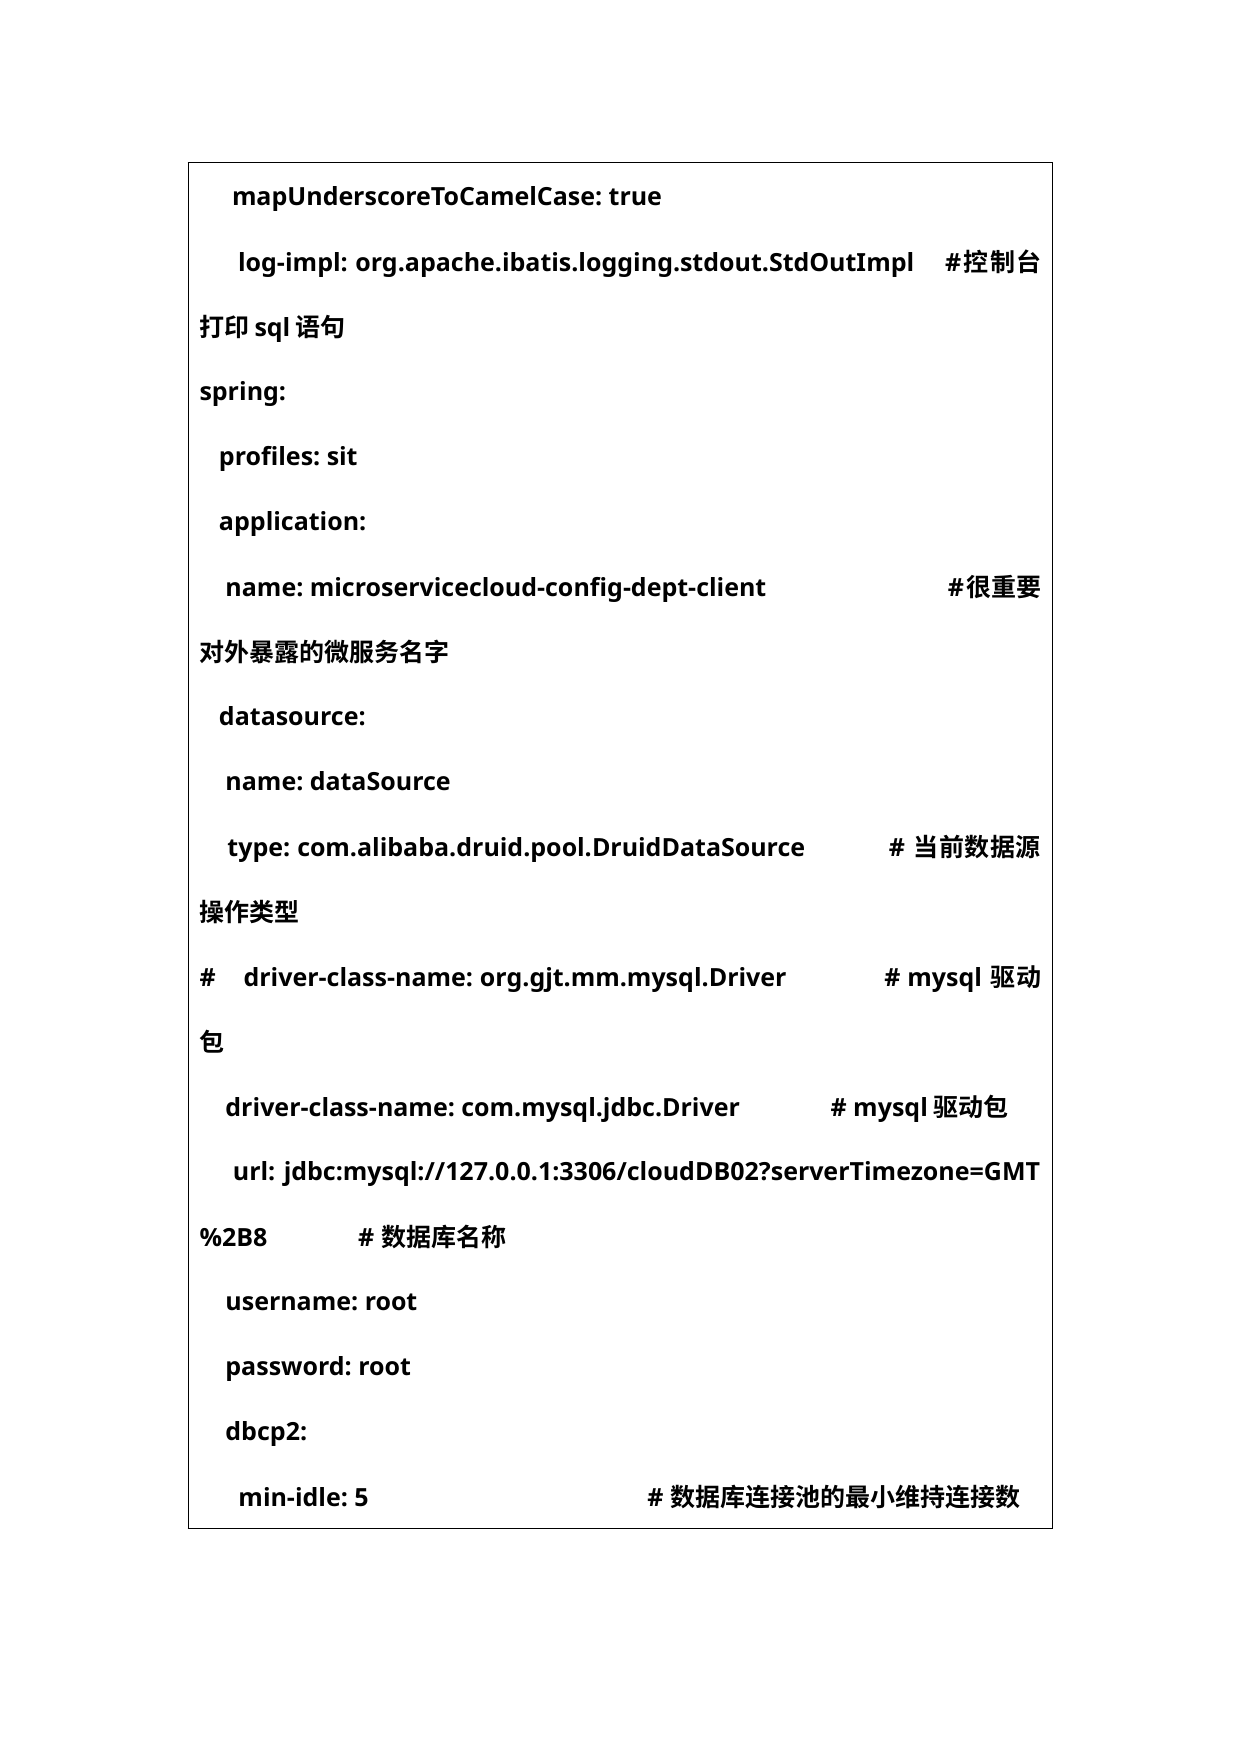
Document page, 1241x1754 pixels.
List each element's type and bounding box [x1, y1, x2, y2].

table_header [189, 163, 1052, 1528]
